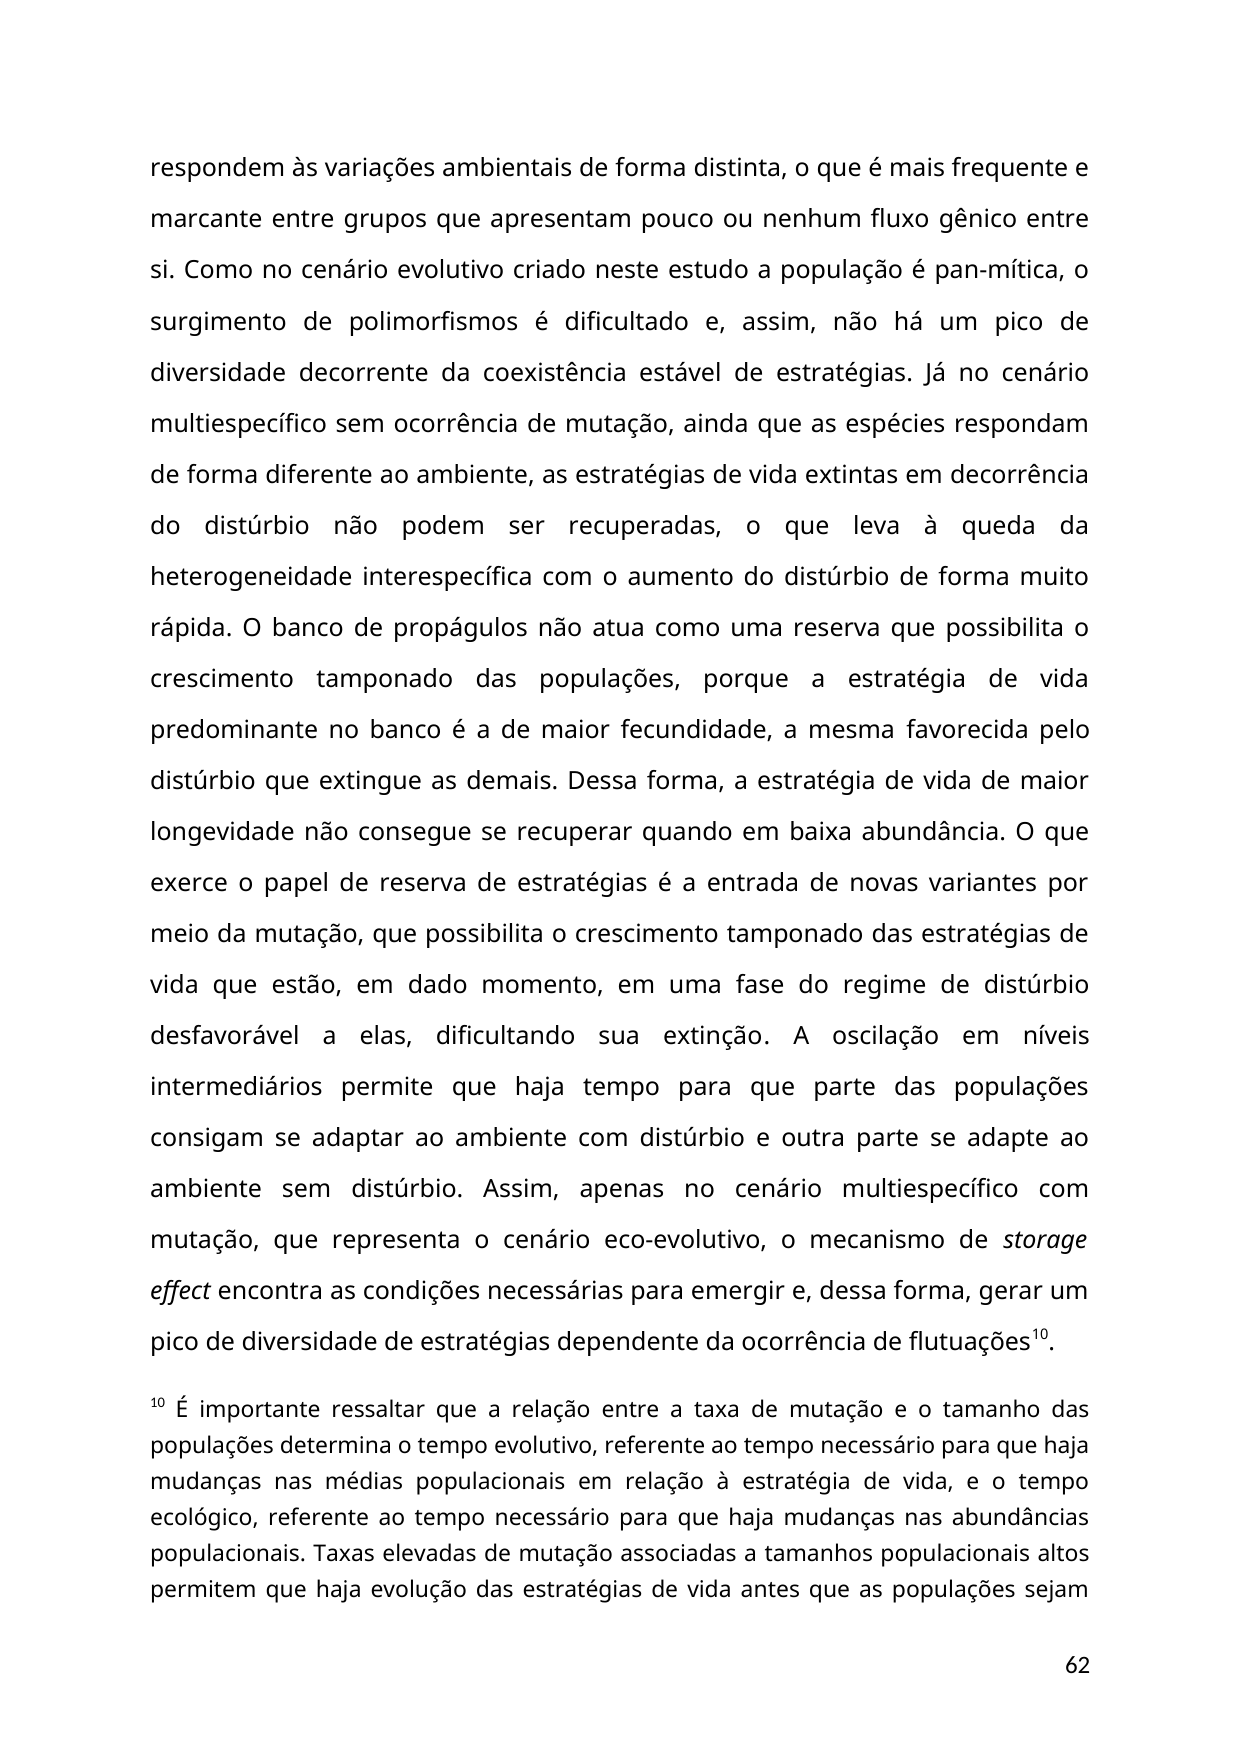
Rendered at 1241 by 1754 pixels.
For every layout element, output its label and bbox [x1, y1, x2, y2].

text [150, 150, 1090, 1358]
